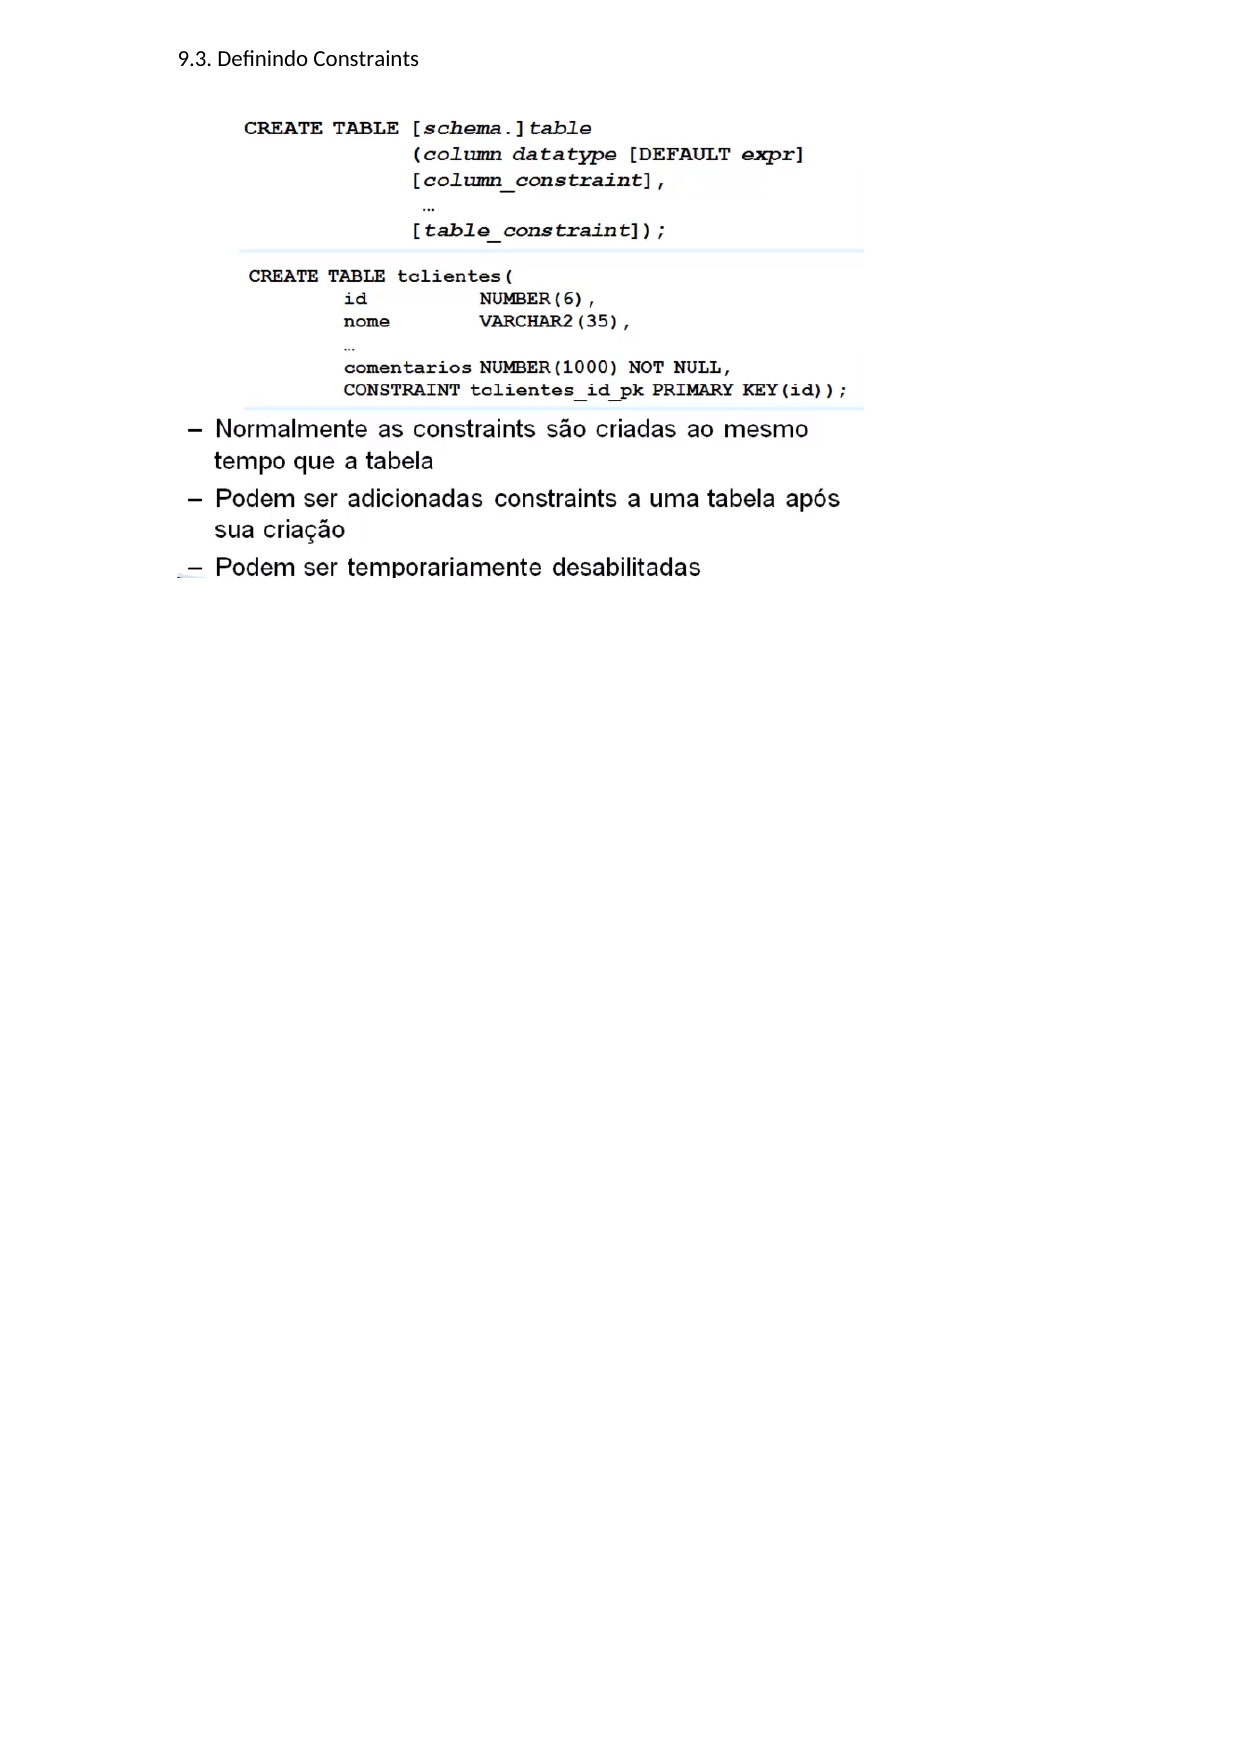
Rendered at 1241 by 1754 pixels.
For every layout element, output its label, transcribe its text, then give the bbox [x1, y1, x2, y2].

picture [177, 97, 865, 578]
text 9.3. Definindo Constraints [177, 44, 1063, 72]
